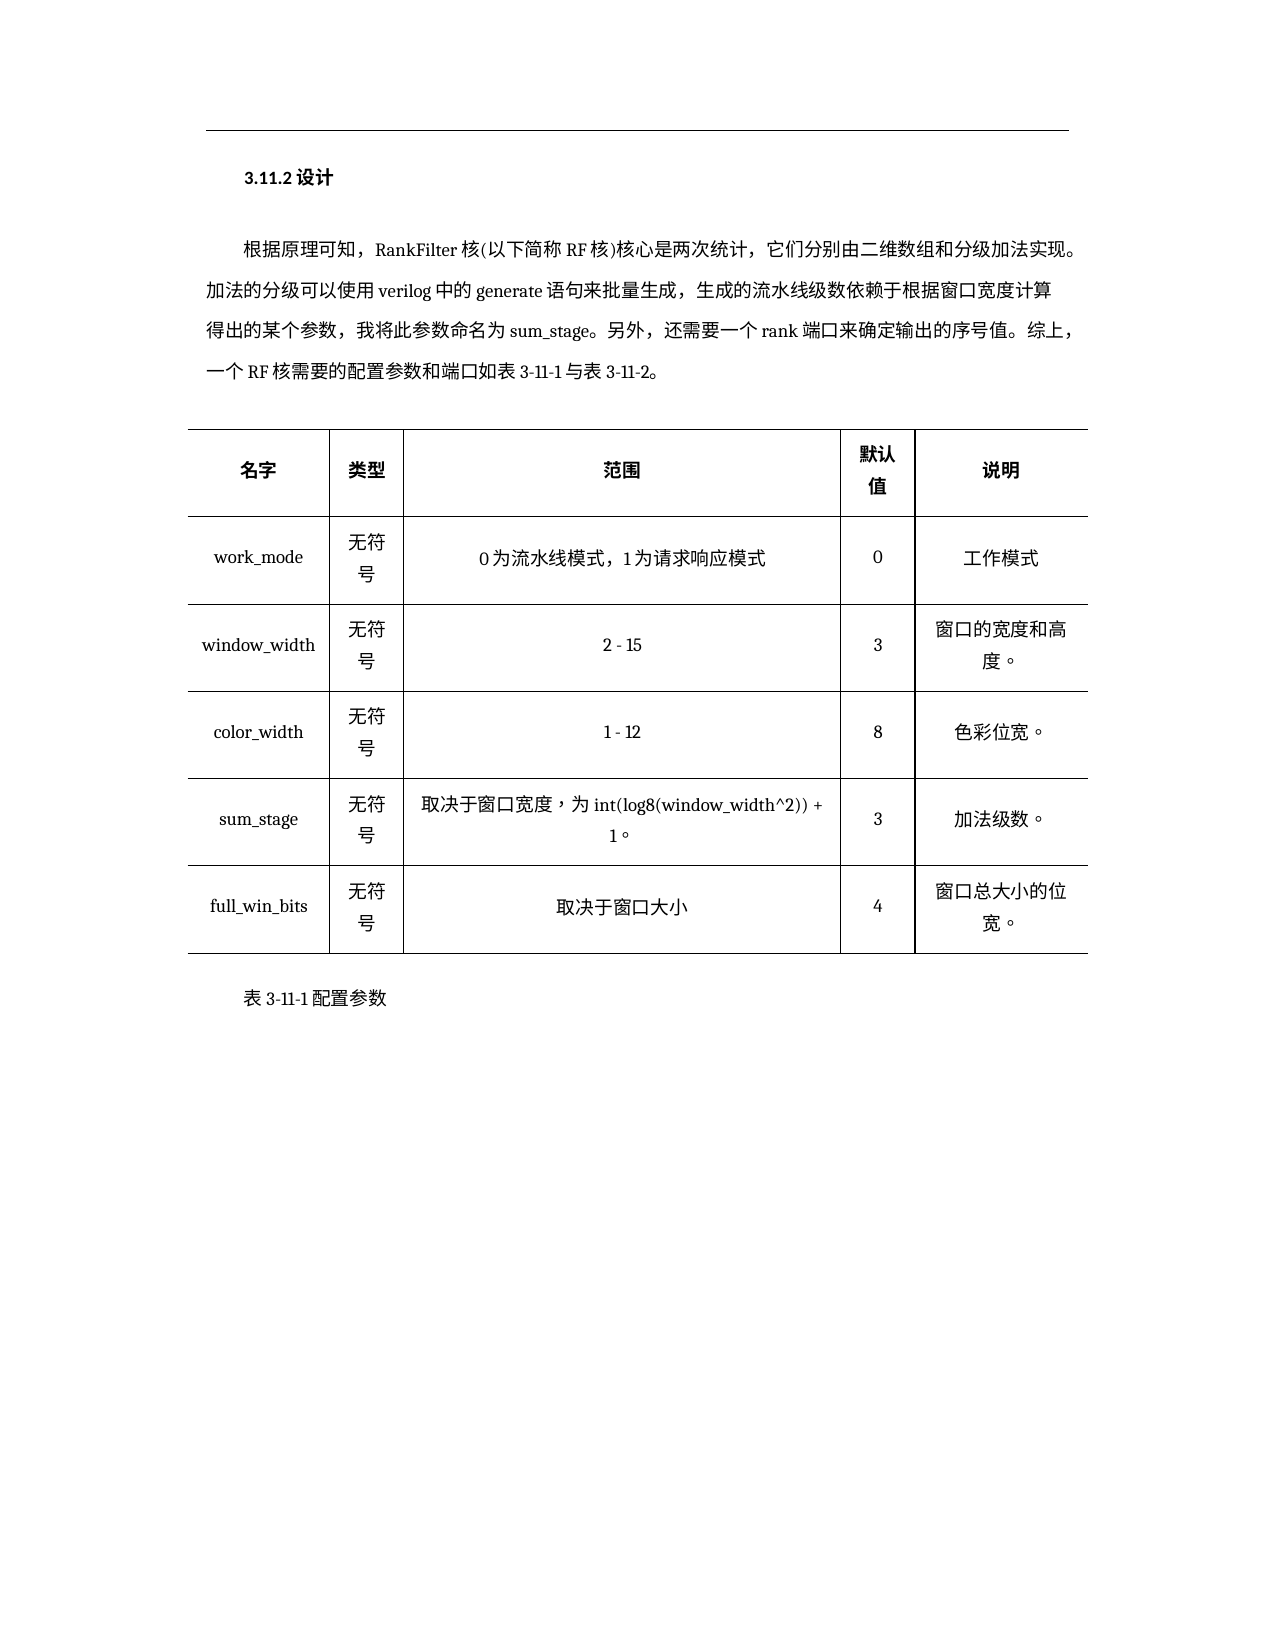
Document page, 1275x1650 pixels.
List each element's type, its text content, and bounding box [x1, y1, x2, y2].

table_cell 0为流水线模式，1为请求响应模式 [404, 517, 840, 603]
table_cell 窗口总大小的位宽。 [916, 866, 1087, 953]
table_cell 2 - 15 [404, 605, 840, 691]
table_cell 3 [841, 779, 914, 865]
table_cell 无符号 [330, 866, 403, 953]
text 表3-11-1 配置参数 [206, 985, 1069, 1010]
table_cell 1 - 12 [404, 692, 840, 778]
table_cell window_width [188, 605, 329, 691]
table_cell 无符号 [330, 605, 403, 691]
table_cell 色彩位宽。 [916, 692, 1087, 778]
table_header 说明 [916, 430, 1087, 516]
table_cell 8 [841, 692, 914, 778]
table_cell 加法级数。 [916, 779, 1087, 865]
table_cell 取决于窗口大小 [404, 866, 840, 953]
table_header 类型 [330, 430, 403, 516]
table_cell sum_stage [188, 779, 329, 865]
table_header 默认值 [841, 430, 914, 516]
table_cell 无符号 [330, 517, 403, 603]
table_header 范围 [404, 430, 840, 516]
table_cell 无符号 [330, 779, 403, 865]
table_header 名字 [188, 430, 329, 516]
table_cell 3 [841, 605, 914, 691]
table_cell full_win_bits [188, 866, 329, 953]
table_cell 工作模式 [916, 517, 1087, 603]
table_cell color_width [188, 692, 329, 778]
table_cell 4 [841, 866, 914, 953]
table_cell 无符号 [330, 692, 403, 778]
text 根据原理可知，RankFilter核(以下简称RF核)核心是两次统计，它们分别由二维数组和分级加法实现。加法的分级可以使用verilog中的generate语句来批量生成，生成的流水线级数依赖于根据窗口宽度计算得出的某个参数，我将此参数命名为sum_stage。另外，还需要一个rank端口来确定输出的序号值。综上，一个RF核需要的配置参数和端口如表3-11-1与表3-11-2。 [206, 235, 1069, 384]
subtitle 3.11.2 设计 [206, 163, 1069, 190]
table_cell 取决于窗口宽度，为int(log8(window_width^2)) + 1。 [404, 779, 840, 865]
table_cell 窗口的宽度和高度。 [916, 605, 1087, 691]
table_cell 0 [841, 517, 914, 603]
table_cell work_mode [188, 517, 329, 603]
